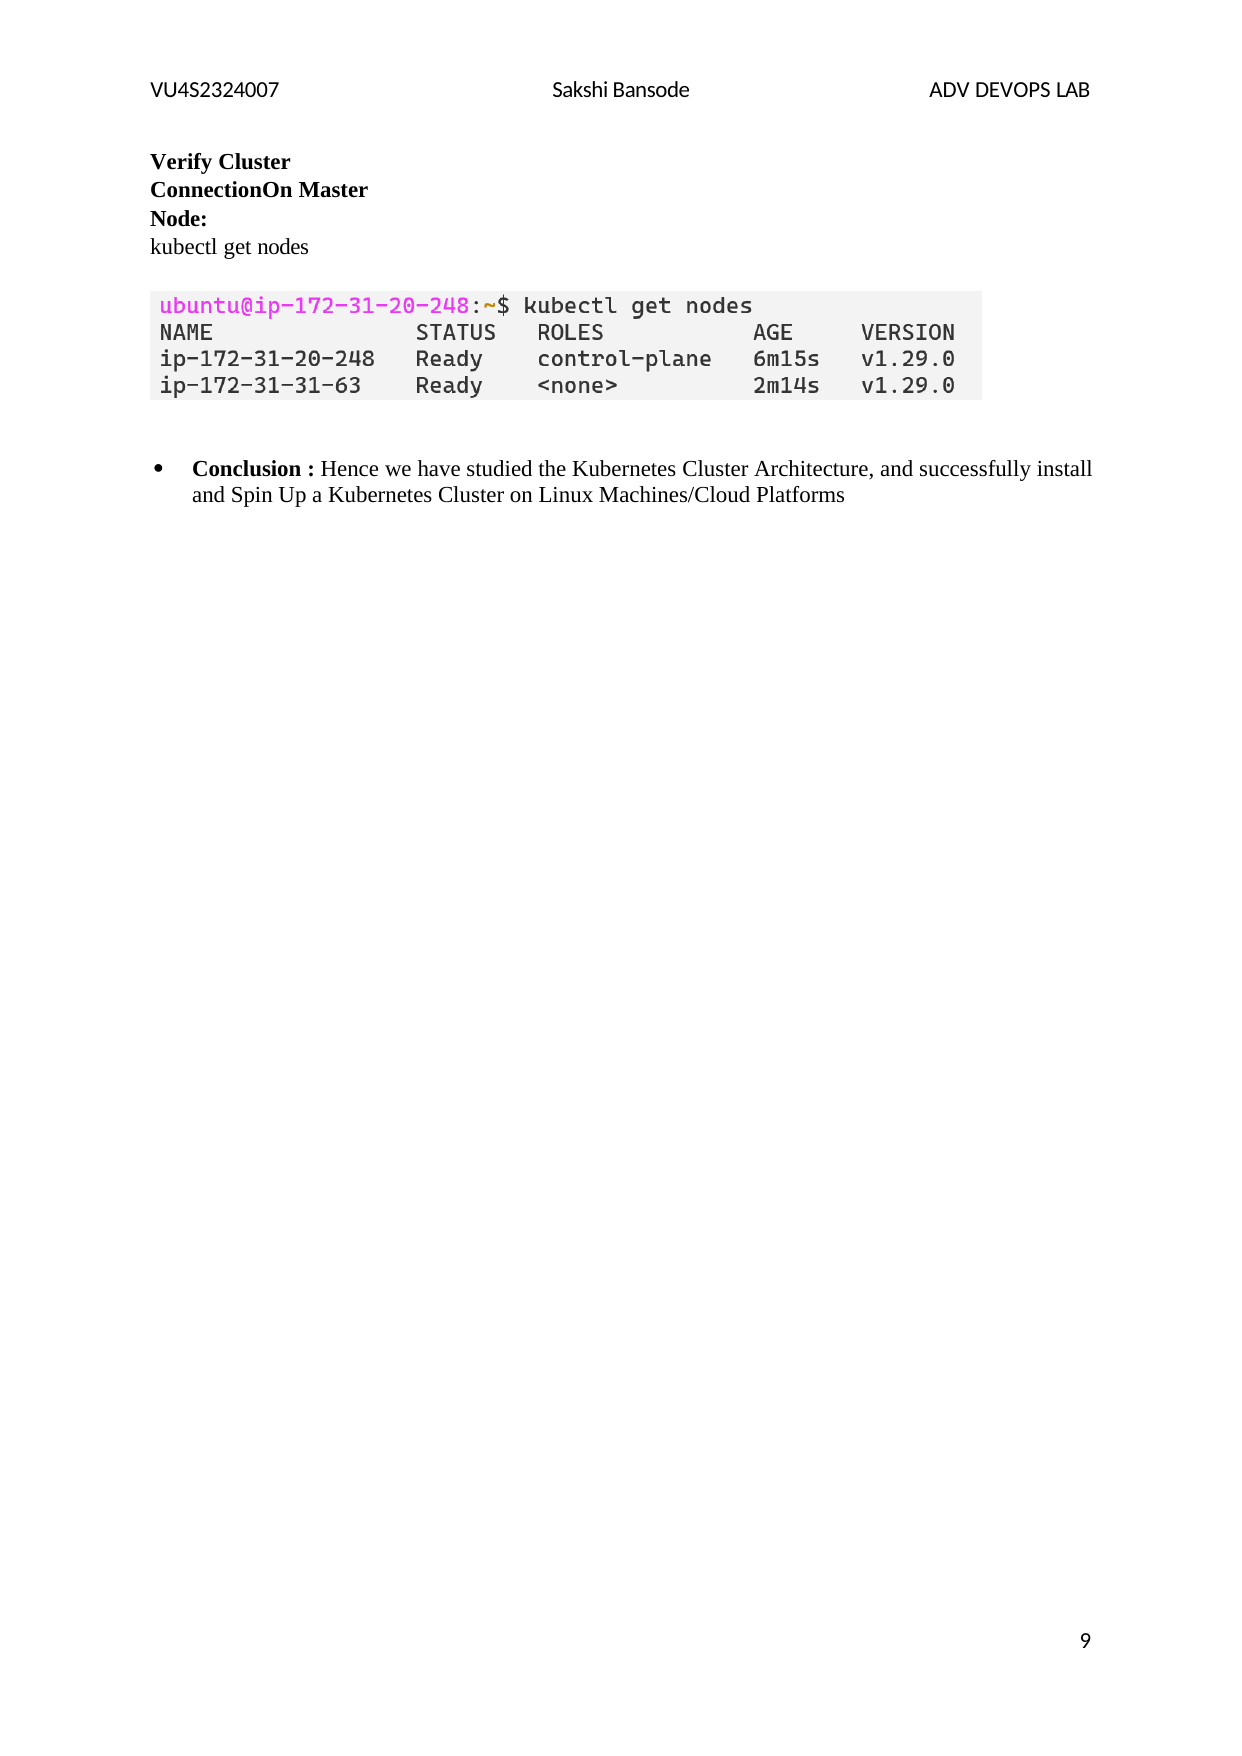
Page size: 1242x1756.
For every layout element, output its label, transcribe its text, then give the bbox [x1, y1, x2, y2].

text kubectl get nodes [150, 233, 1142, 259]
text Verify Cluster ConnectionOn Master Node: [150, 148, 400, 231]
picture [150, 291, 982, 400]
list Conclusion : Hence we have studied the Kubernetes Cluster Architecture, and successfully install and Spin Up a Kubernetes Cluster on Linux Machines/Cloud Platforms [154, 454, 1094, 507]
